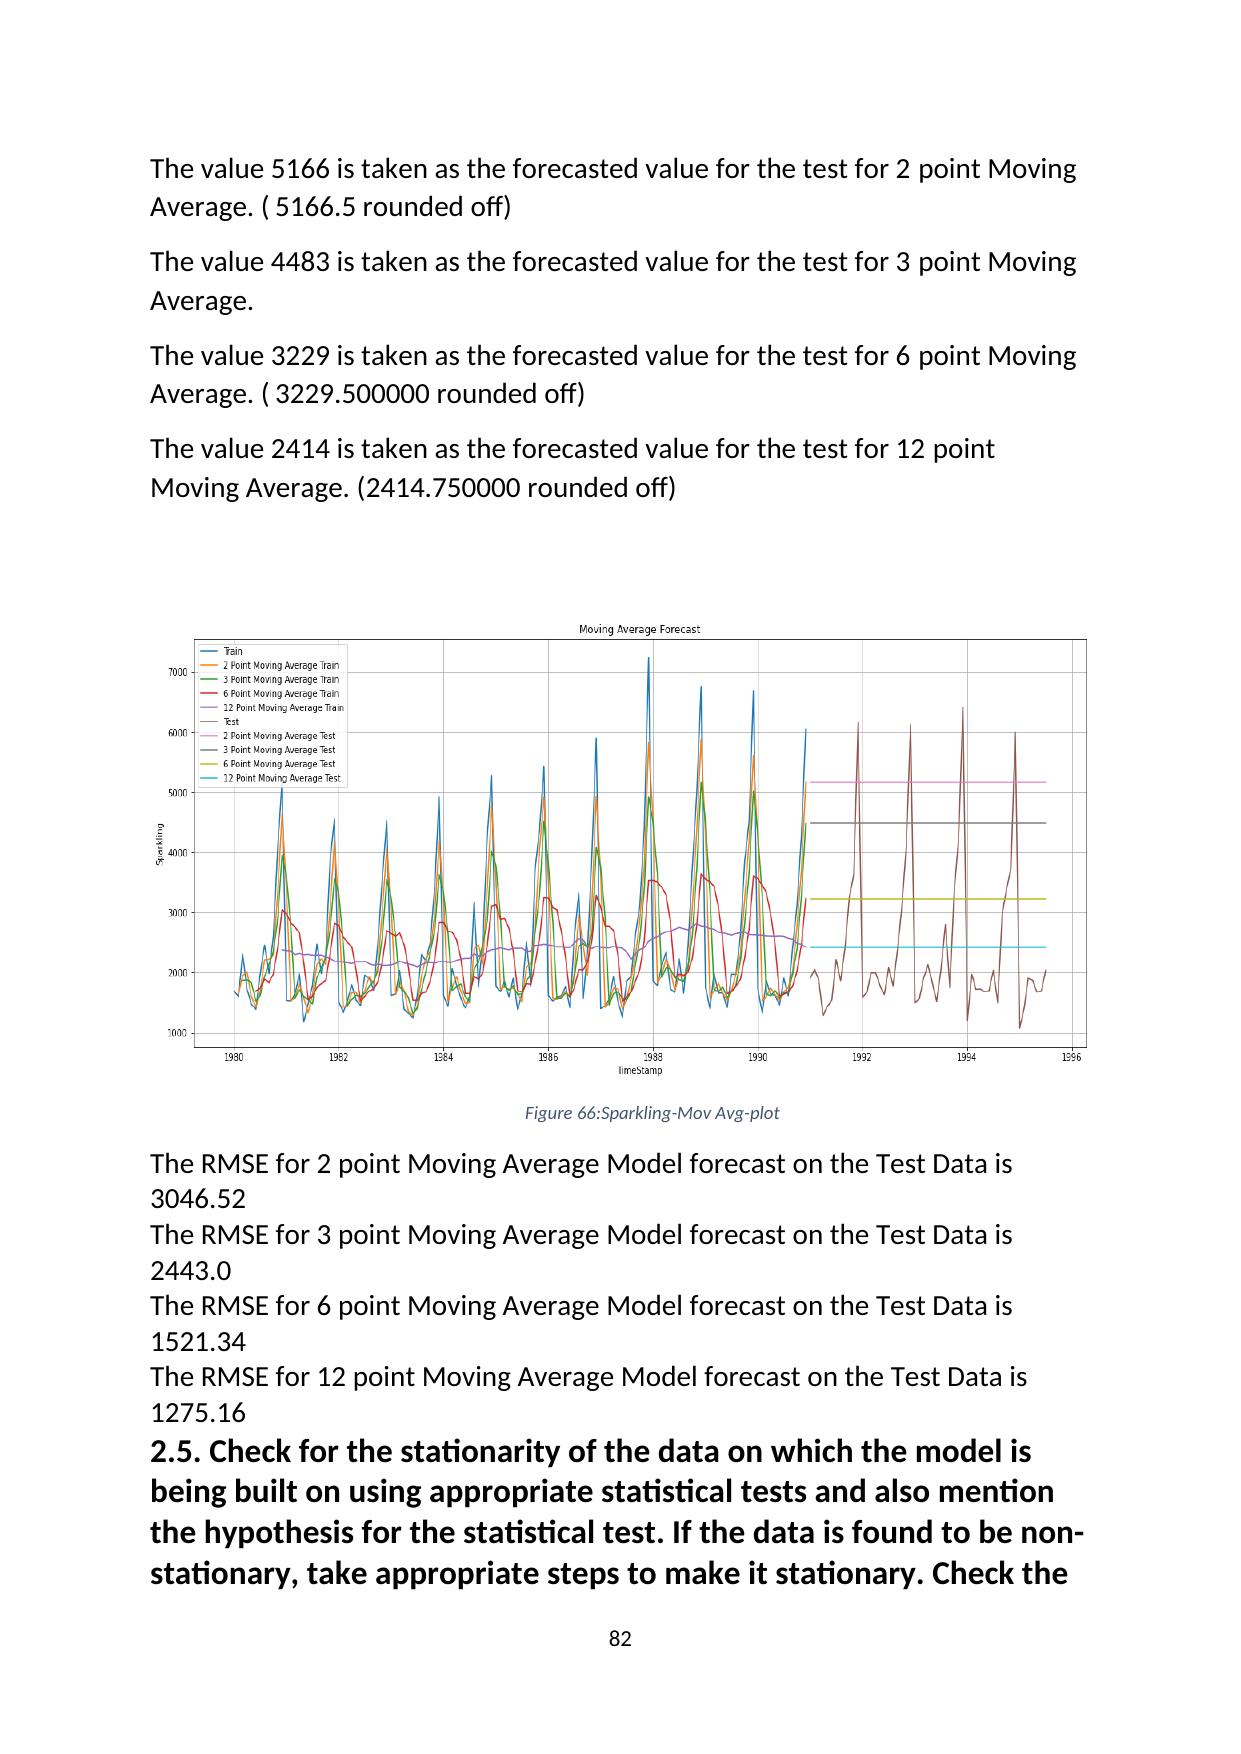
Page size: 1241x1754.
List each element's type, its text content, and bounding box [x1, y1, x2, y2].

text 1275.16 [150, 1394, 1090, 1430]
text 3046.52 [150, 1180, 1090, 1216]
text 1521.34 [150, 1323, 1090, 1358]
text The RMSE for 2 point Moving Average Model forecast on the Test Data is [150, 1145, 1090, 1180]
text The value 3229 is taken as the forecasted value for the test for 6 point Moving Average. ( 3229.500000 rounded off) [150, 337, 1090, 411]
picture [150, 617, 1091, 1082]
text The RMSE for 3 point Moving Average Model forecast on the Test Data is [150, 1216, 1090, 1252]
text The RMSE for 12 point Moving Average Model forecast on the Test Data is [150, 1358, 1090, 1394]
text The value 5166 is taken as the forecasted value for the test for 2 point Moving Average. ( 5166.5 rounded off) [150, 150, 1090, 224]
text The value 2414 is taken as the forecasted value for the test for 12 point Moving Average. (2414.750000 rounded off) [150, 431, 1090, 505]
text The value 4483 is taken as the forecasted value for the test for 3 point Moving Average. [150, 243, 1090, 318]
text The RMSE for 6 point Moving Average Model forecast on the Test Data is [150, 1287, 1090, 1323]
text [150, 1430, 1090, 1593]
text 2443.0 [150, 1252, 1090, 1287]
